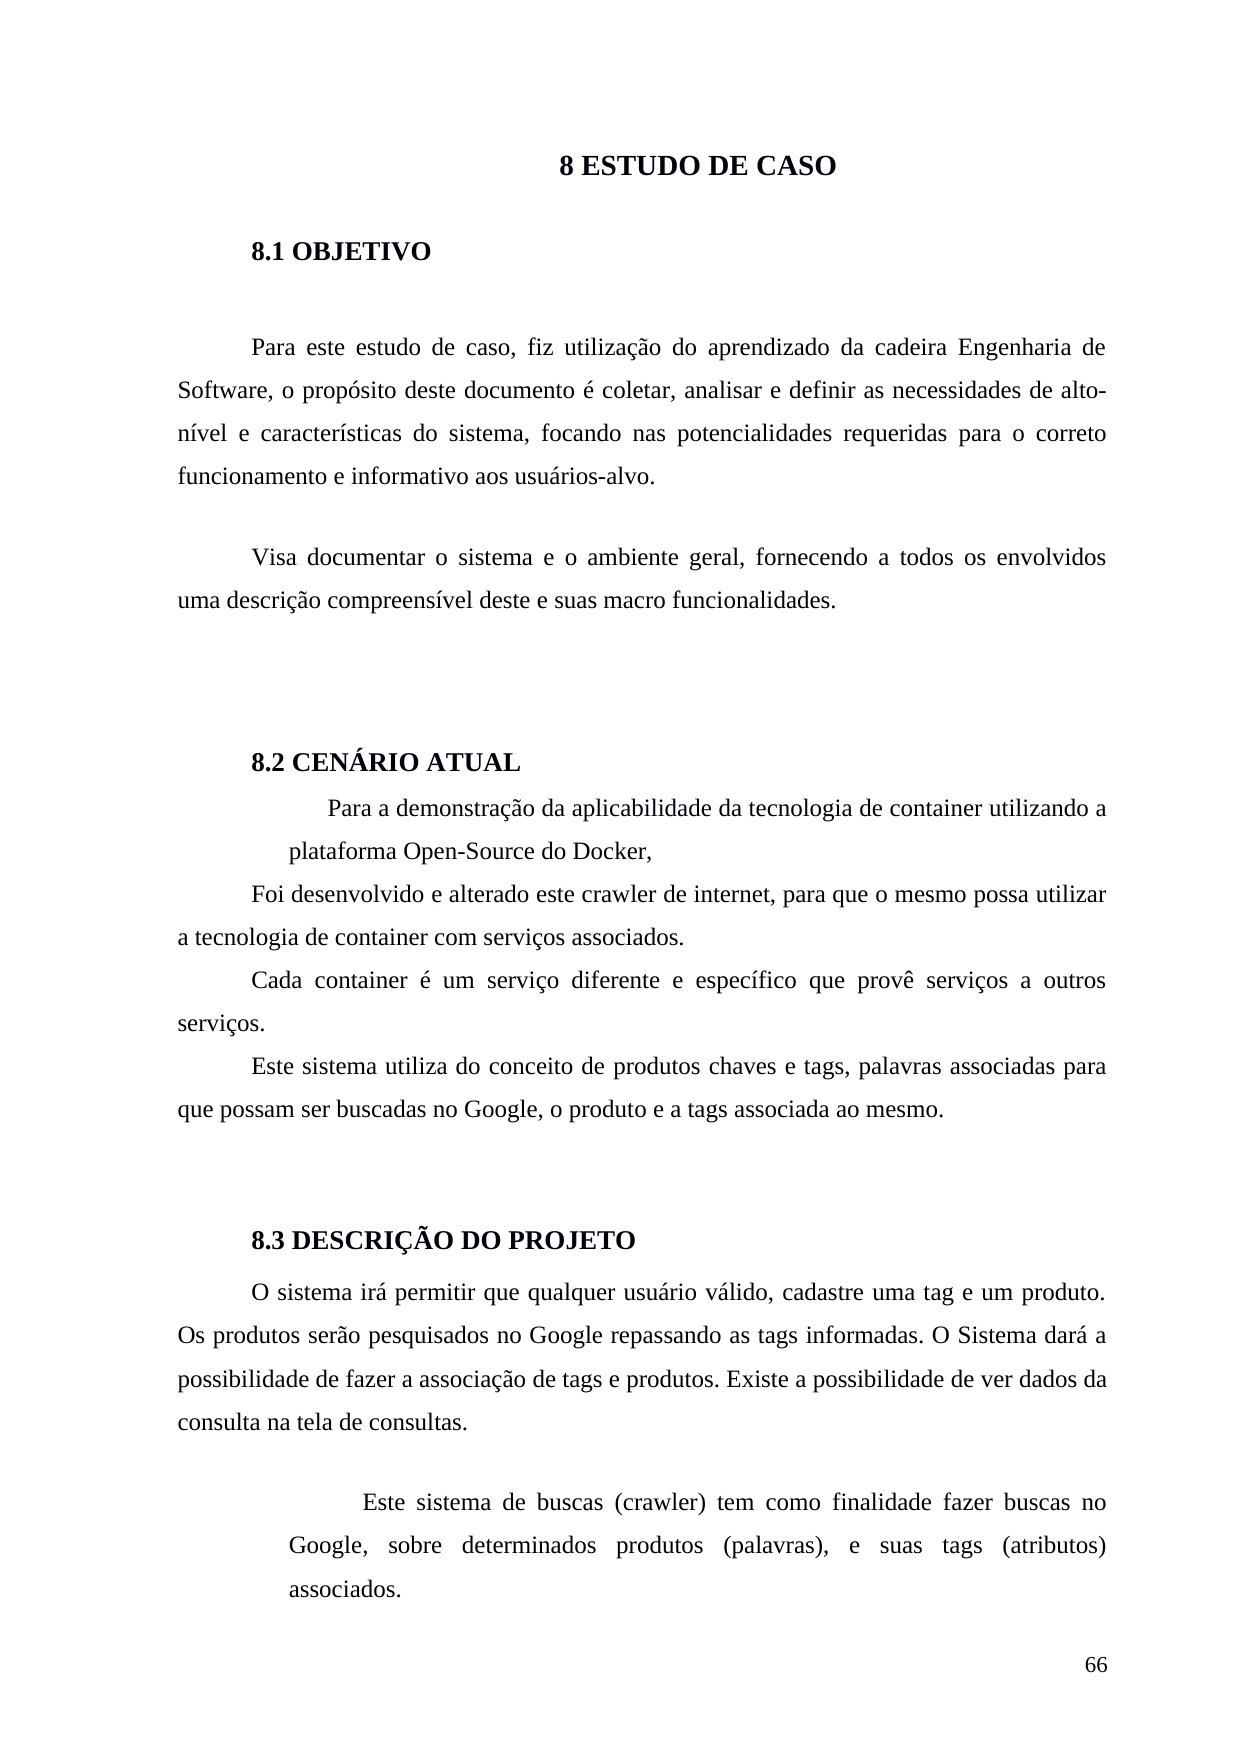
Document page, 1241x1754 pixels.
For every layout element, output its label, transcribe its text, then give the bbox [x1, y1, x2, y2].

text Cada container é um serviço diferente e específico que provê serviços a outros serviços. [177, 965, 1107, 1037]
text 8 ESTUDO DE CASO [288, 148, 1107, 181]
text Visa documentar o sistema e o ambiente geral, fornecendo a todos os envolvidos uma descrição compreensível deste e suas macro funcionalidades. [177, 542, 1107, 613]
text 8.3 DESCRIÇÃO DO PROJETO [177, 1224, 1107, 1256]
text Para a demonstração da aplicabilidade da tecnologia de container utilizando a plataforma Open-Source do Docker, [288, 793, 1107, 864]
text Este sistema utiliza do conceito de produtos chaves e tags, palavras associadas para que possam ser buscadas no Google, o produto e a tags associada ao mesmo. [177, 1051, 1107, 1123]
text 8.1 OBJETIVO [177, 236, 1107, 267]
text 8.2 CENÁRIO ATUAL [177, 746, 1107, 777]
text Foi desenvolvido e alterado este crawler de internet, para que o mesmo possa utilizar a tecnologia de container com serviços associados. [177, 879, 1107, 951]
text Para este estudo de caso, fiz utilização do aprendizado da cadeira Engenharia de Software, o propósito deste documento é coletar, analisar e definir as necessidades de alto-nível e características do sistema, focando nas potencialidades requeridas para o correto funcionamento e informativo aos usuários-alvo. [177, 332, 1107, 490]
text O sistema irá permitir que qualquer usuário válido, cadastre uma tag e um produto. Os produtos serão pesquisados no Google repassando as tags informadas. O Sistema dará a possibilidade de fazer a associação de tags e produtos. Existe a possibilidade de ver dados da consulta na tela de consultas. [177, 1277, 1107, 1436]
text Este sistema de buscas (crawler) tem como finalidade fazer buscas no Google, sobre determinados produtos (palavras), e suas tags (atributos) associados. [288, 1487, 1107, 1602]
